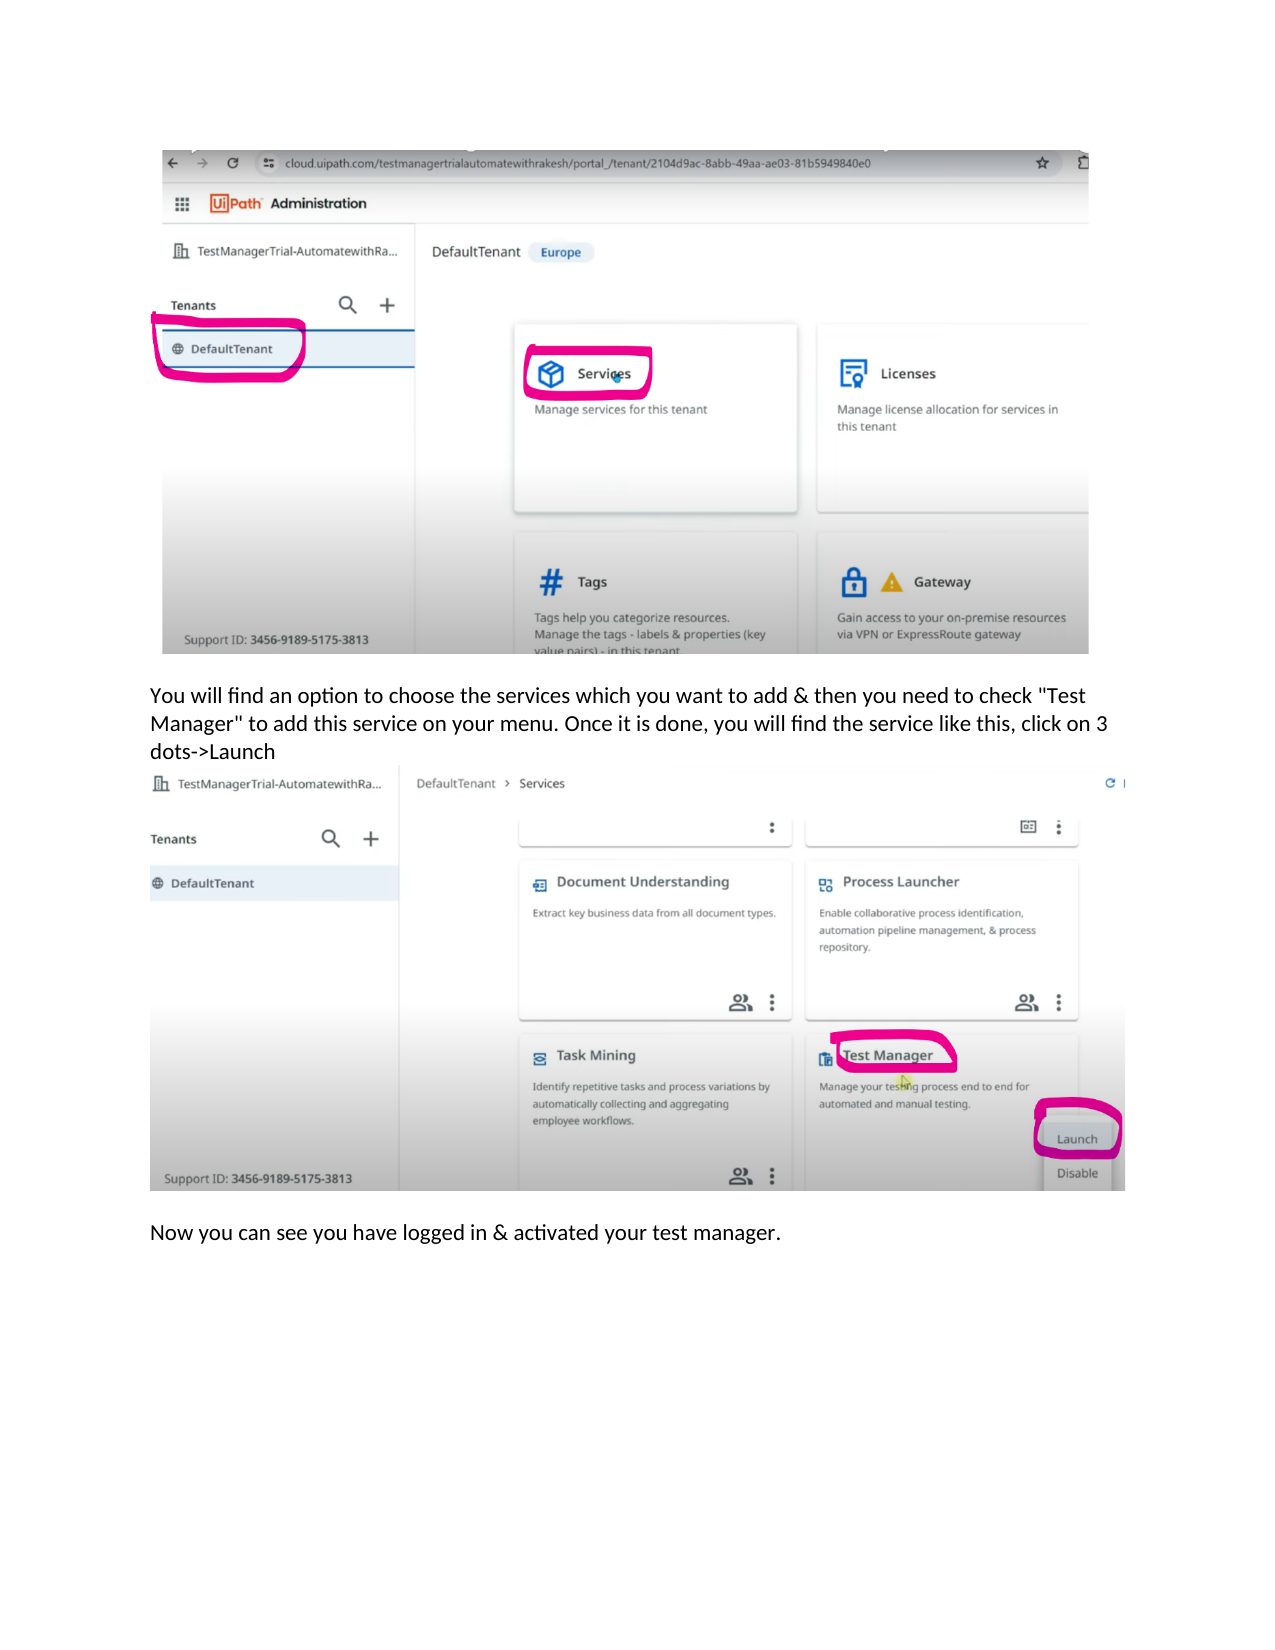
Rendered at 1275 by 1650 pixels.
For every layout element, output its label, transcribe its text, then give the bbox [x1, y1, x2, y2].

picture [150, 765, 1125, 1191]
text You will find an option to choose the services which you want to add & then you need to check "Test Manager" to add this service on your menu. Once it is done, you will find the service like this, click on 3 dots->Launch [150, 681, 1125, 765]
text Now you can see you have logged in & activated your test manager. [150, 1218, 1125, 1247]
picture [150, 150, 1089, 654]
